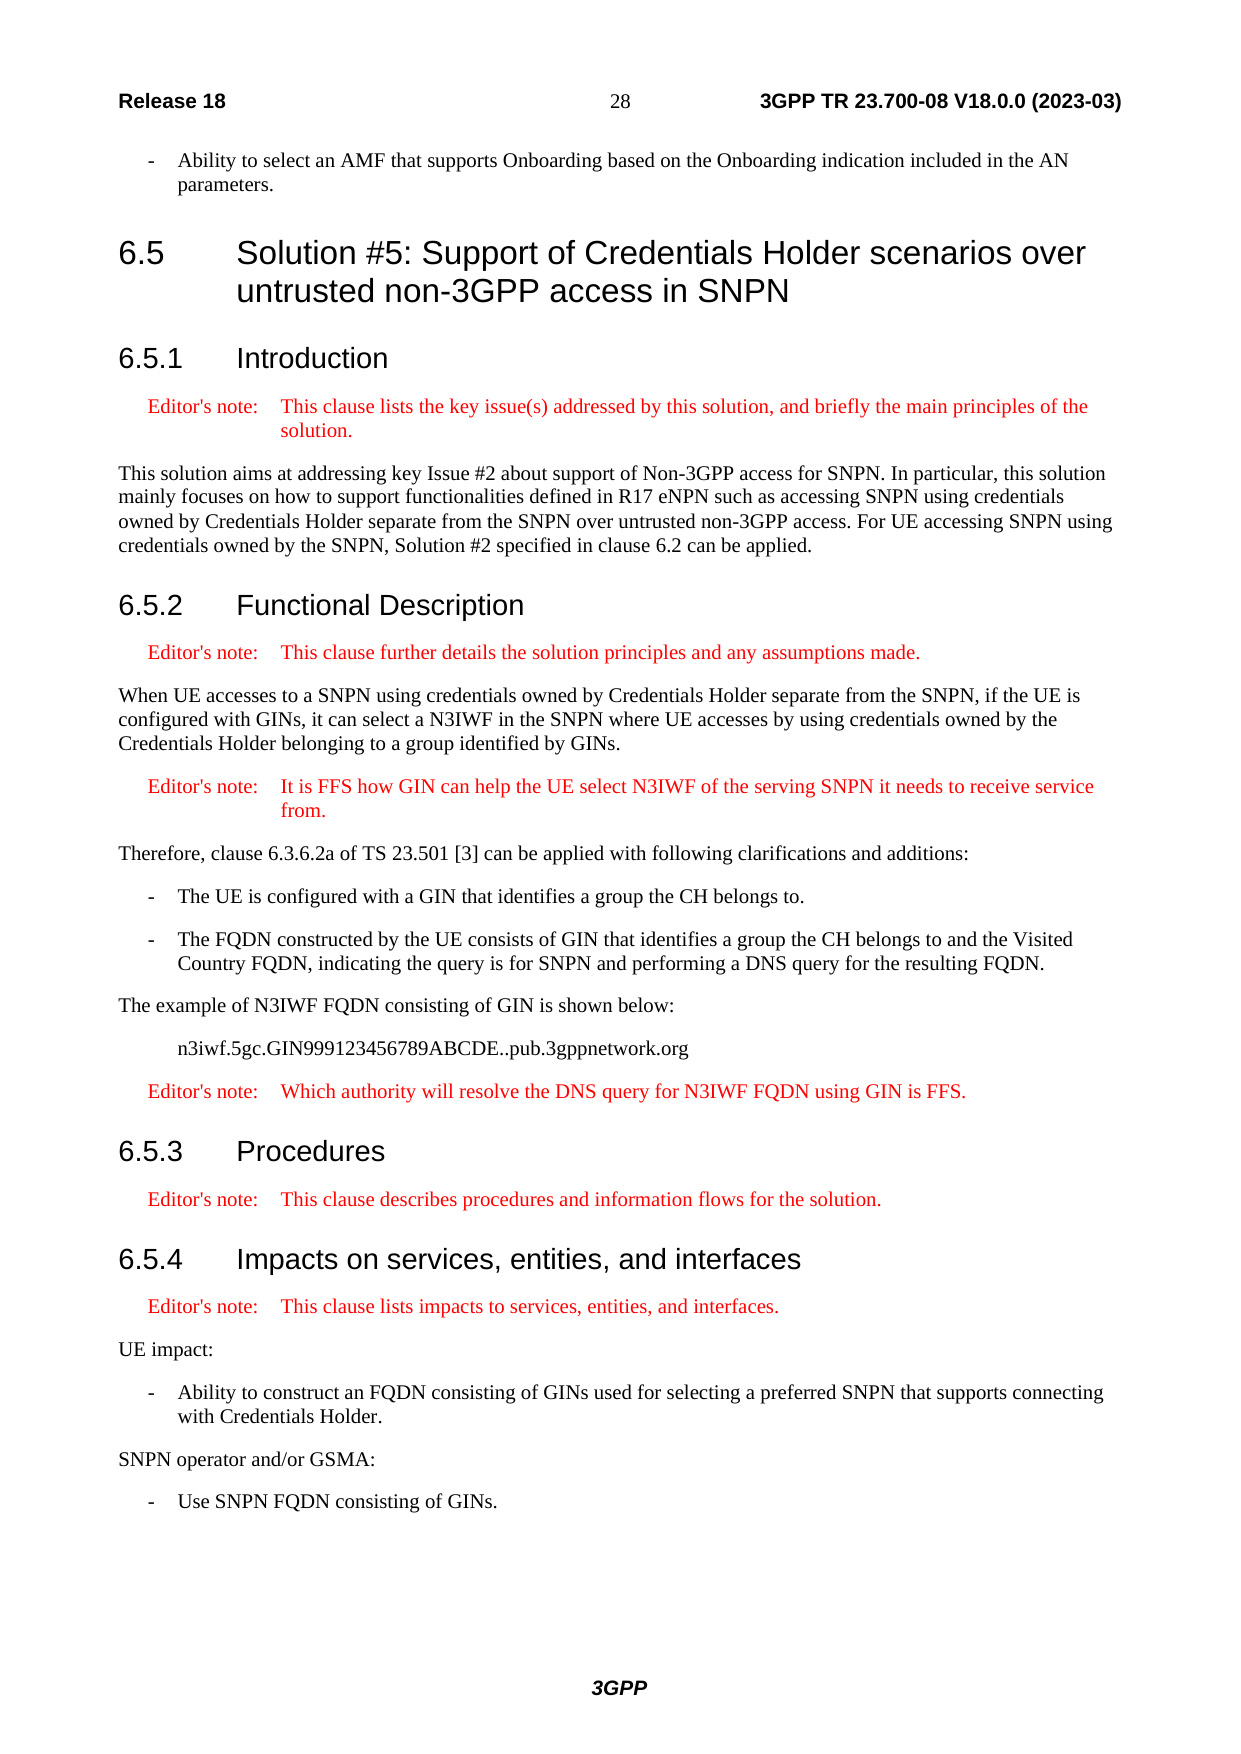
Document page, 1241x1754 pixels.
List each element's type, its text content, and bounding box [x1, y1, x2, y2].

text When UE accesses to a SNPN using credentials owned by Credentials Holder separate from the SNPN, if the UE is configured with GINs, it can select a N3IWF in the SNPN where UE accesses by using credentials owned by the Credentials Holder belonging to a group identified by GINs. [118, 683, 1122, 755]
text - The UE is configured with a GIN that identifies a group the CH belongs to. [148, 884, 1122, 908]
text SNPN operator and/or GSMA: [118, 1447, 1122, 1471]
text This solution aims at addressing key Issue #2 about support of Non-3GPP access for SNPN. In particular, this solution mainly focuses on how to support functionalities defined in R17 eNPN such as accessing SNPN using credentials owned by Credentials Holder separate from the SNPN over untrusted non-3GPP access. For UE accessing SNPN using credentials owned by the SNPN, Solution #2 specified in clause 6.2 can be applied. [118, 460, 1122, 557]
text Editor's note: This clause lists the key issue(s) addressed by this solution, and briefly the main principles of the solution. [147, 393, 1122, 442]
text Editor's note: This clause lists impacts to services, entities, and interfaces. [147, 1294, 1122, 1318]
text Therefore, clause 6.3.6.2a of TS 23.501 [3] can be applied with following clarifications and additions: [118, 841, 1122, 865]
text - Ability to construct an FQDN consisting of GINs used for selecting a preferred SNPN that supports connecting with Credentials Holder. [148, 1380, 1122, 1428]
text - Ability to select an AMF that supports Onboarding based on the Onboarding indication included in the AN parameters. [148, 147, 1122, 196]
text The example of N3IWF FQDN consisting of GIN is shown below: [118, 993, 1122, 1017]
text Editor's note: This clause describes procedures and information flows for the solution. [147, 1187, 1122, 1211]
text - The FQDN constructed by the UE consists of GIN that identifies a group the CH belongs to and the Visited Country FQDN, indicating the query is for SNPN and performing a DNS query for the resulting FQDN. [148, 926, 1122, 974]
text - Use SNPN FQDN consisting of GINs. [148, 1489, 1122, 1513]
subtitle 6.5.4 Impacts on services, entities, and interfaces [118, 1242, 1122, 1275]
subtitle 6.5.1 Introduction [118, 341, 1122, 375]
subtitle 6.5.2 Functional Description [118, 588, 1122, 621]
text Editor's note: It is FFS how GIN can help the UE select N3IWF of the serving SNPN it needs to receive service from. [147, 774, 1122, 822]
text Editor's note: This clause further details the solution principles and any assumptions made. [147, 640, 1122, 664]
subtitle 6.5 Solution #5: Support of Credentials Holder scenarios over untrusted non-3GPP access in SNPN [118, 233, 1122, 310]
subtitle 6.5.3 Procedures [118, 1134, 1122, 1168]
text n3iwf.5gc.GIN999123456789ABCDE..pub.3gppnetwork.org [148, 1036, 1122, 1060]
text Editor's note: Which authority will resolve the DNS query for N3IWF FQDN using GIN is FFS. [147, 1079, 1122, 1103]
text UE impact: [118, 1337, 1122, 1361]
